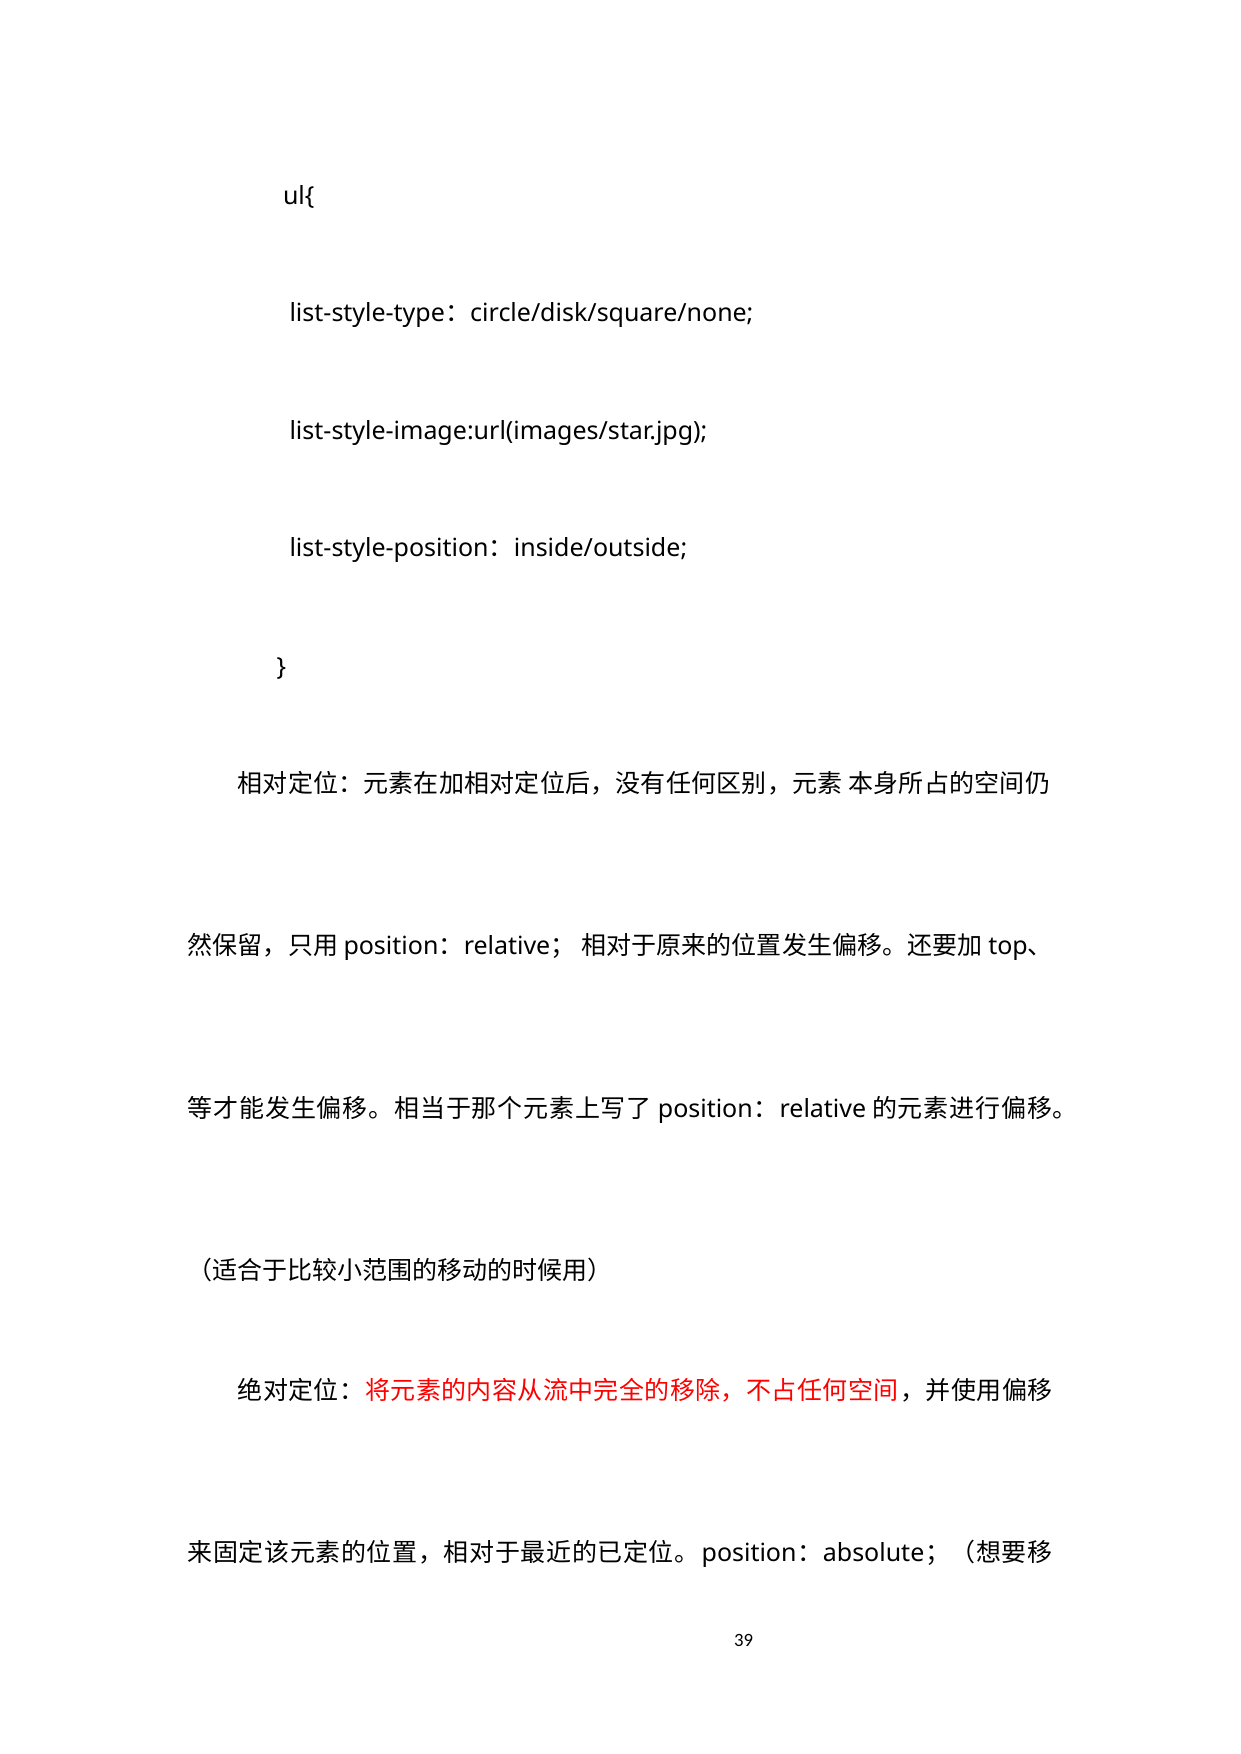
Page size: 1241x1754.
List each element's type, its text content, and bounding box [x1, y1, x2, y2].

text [187, 1356, 1053, 1583]
text } [187, 633, 1053, 698]
text list-style-image:url(images/star.jpg); [187, 397, 1053, 462]
text ul{ [187, 162, 1053, 227]
text list-style-type：circle/disk/square/none; [187, 278, 1053, 343]
text list-style-position：inside/outside; [187, 513, 1053, 578]
text 相对定位：元素在加相对定位后，没有任何区别，元素 本身所占的空间仍然保留，只用position：relative； 相对于原来的位置发生偏移。还要加top、等才能发生偏移。相当于那个元素上写了position：relative的元素进行偏移。（适合于比较小范围的移动的时候用） [187, 749, 1053, 1301]
